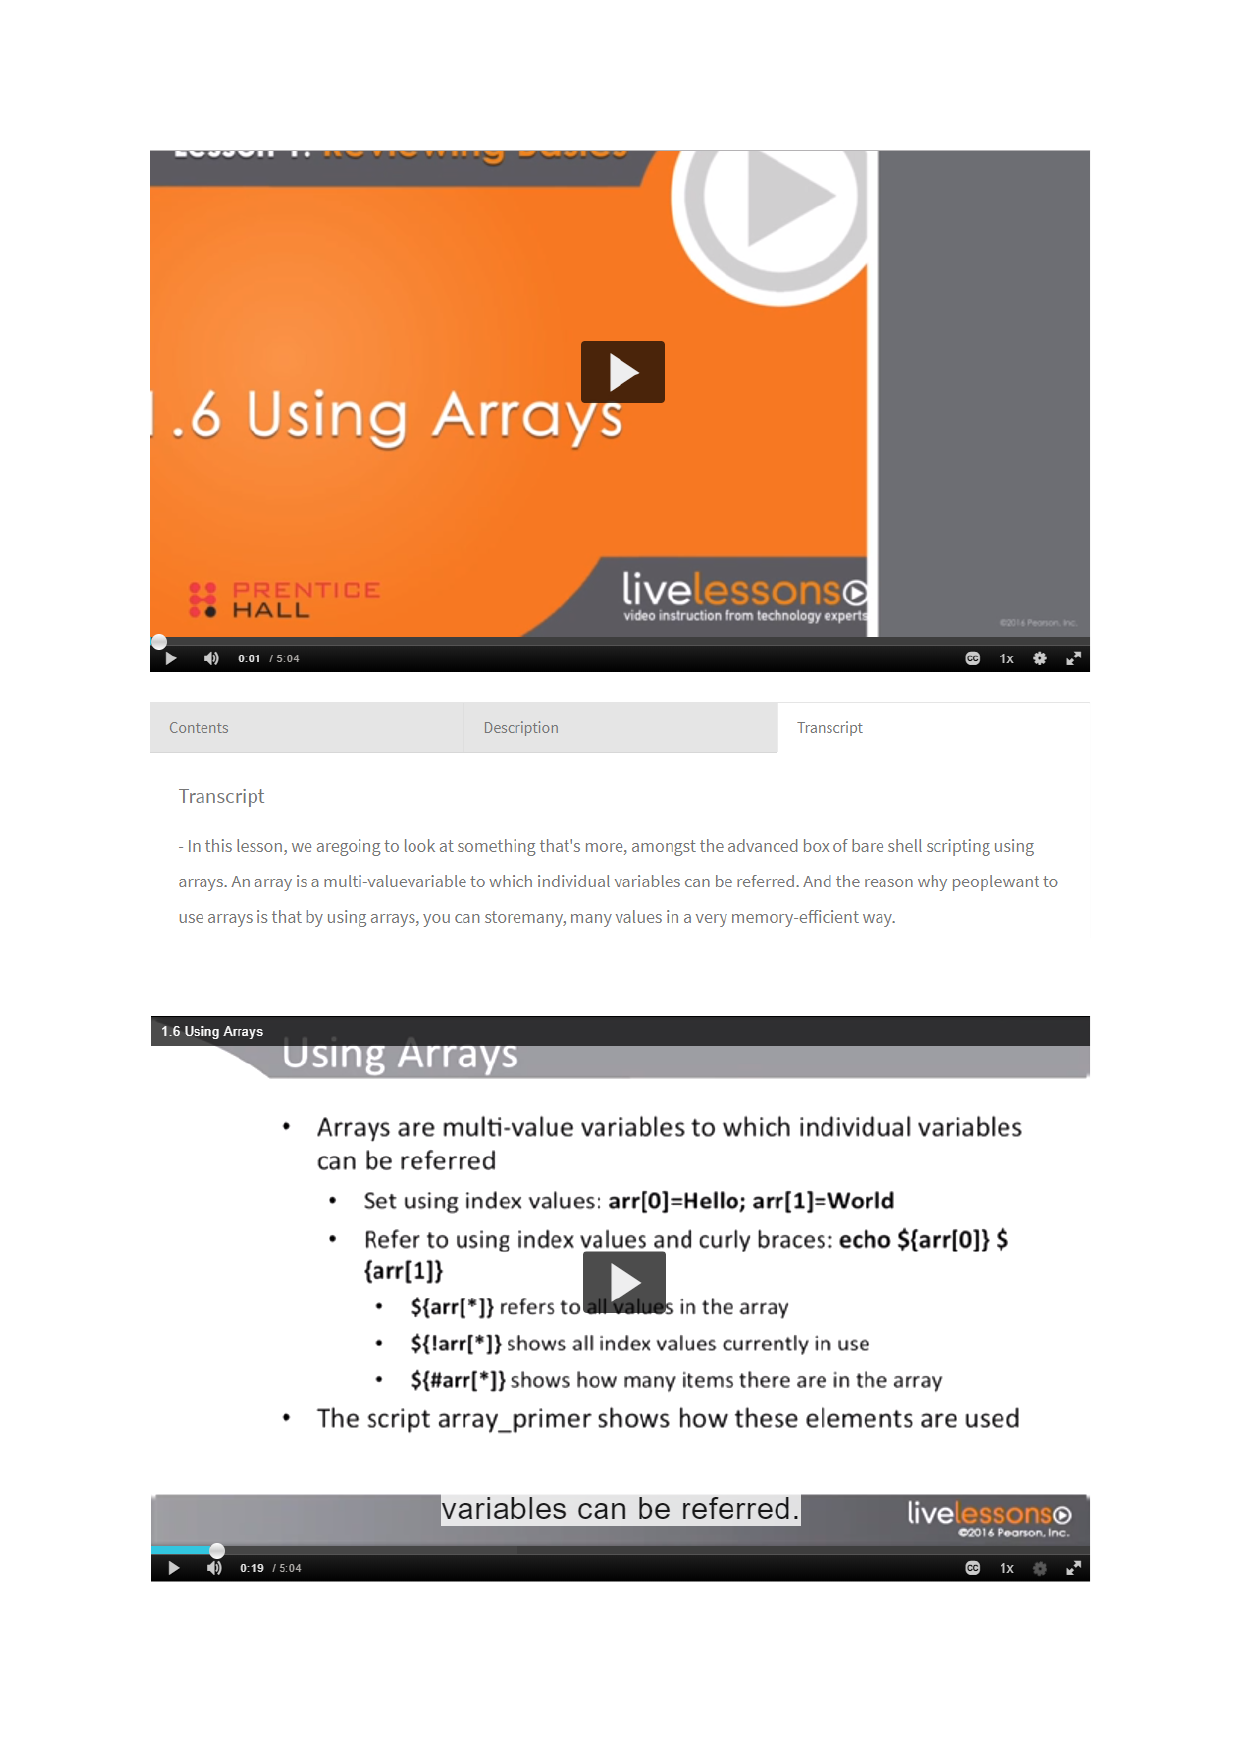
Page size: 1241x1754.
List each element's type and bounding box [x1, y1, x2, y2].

picture [150, 150, 1091, 938]
picture [150, 1016, 1091, 1582]
